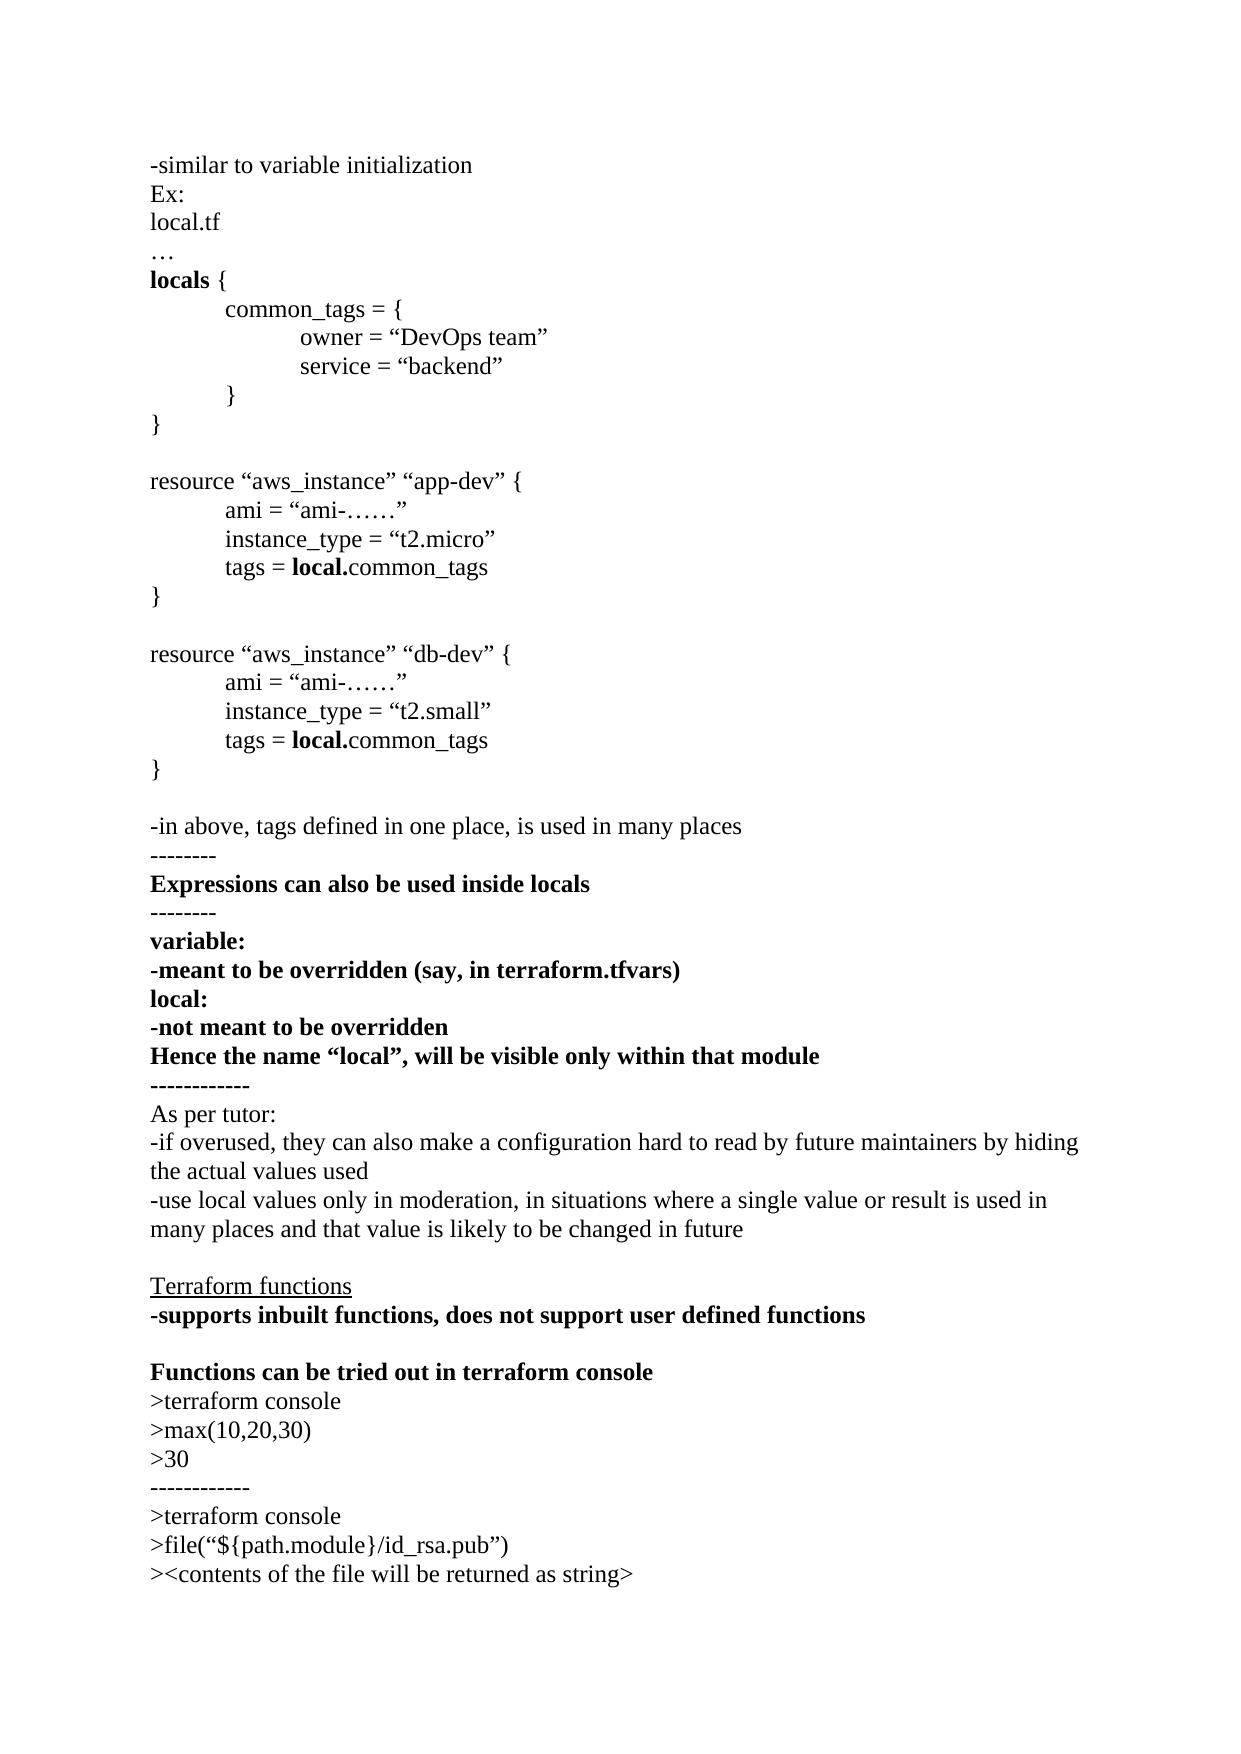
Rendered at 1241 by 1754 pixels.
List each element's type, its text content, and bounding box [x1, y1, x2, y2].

text -not meant to be overridden [150, 1012, 1090, 1041]
text -similar to variable initialization [150, 150, 1090, 179]
text … [150, 236, 1090, 265]
text } [150, 754, 1090, 782]
text >30 [150, 1444, 1090, 1472]
text locals { [150, 265, 1090, 294]
text service = “backend” [150, 351, 1090, 380]
text -meant to be overridden (say, in terraform.tfvars) [150, 955, 1090, 984]
text -------- [150, 897, 1090, 926]
text tags = local.common_tags [150, 725, 1090, 754]
text >file(“${path.module}/id_rsa.pub”) [150, 1530, 1090, 1559]
text local.tf [150, 207, 1090, 236]
text Hence the name “local”, will be visible only within that module [150, 1041, 1090, 1070]
text -use local values only in moderation, in situations where a single value or result is used in many places and that value is likely to be changed in future [150, 1185, 1090, 1242]
text } [150, 409, 1090, 437]
text Expressions can also be used inside locals [150, 869, 1090, 897]
text ><contents of the file will be returned as string> [150, 1559, 1090, 1587]
text -------- [150, 840, 1090, 869]
text } [150, 380, 1090, 409]
text owner = “DevOps team” [150, 322, 1090, 351]
text resource “aws_instance” “db-dev” { [150, 639, 1090, 667]
text ami = “ami-……” [150, 667, 1090, 696]
text >max(10,20,30) [150, 1415, 1090, 1444]
text ami = “ami-……” [150, 495, 1090, 524]
text ------------ >terraform console [150, 1472, 1090, 1530]
text >terraform console [150, 1386, 1090, 1415]
text tags = local.common_tags [150, 552, 1090, 581]
text instance_type = “t2.small” [150, 696, 1090, 725]
text common_tags = { [150, 294, 1090, 322]
text local: [150, 984, 1090, 1012]
text Terraform functions [150, 1271, 1090, 1300]
text } [150, 581, 1090, 610]
text Functions can be tried out in terraform console [150, 1357, 1090, 1386]
text instance_type = “t2.micro” [150, 524, 1090, 552]
text Ex: [150, 179, 1090, 207]
text -in above, tags defined in one place, is used in many places [150, 811, 1090, 840]
text -supports inbuilt functions, does not support user defined functions [150, 1300, 1090, 1329]
text -if overused, they can also make a configuration hard to read by future maintainers by hiding the actual values used [150, 1127, 1090, 1185]
text variable: [150, 926, 1090, 955]
text ------------ As per tutor: [150, 1070, 1090, 1127]
text resource “aws_instance” “app-dev” { [150, 466, 1090, 495]
